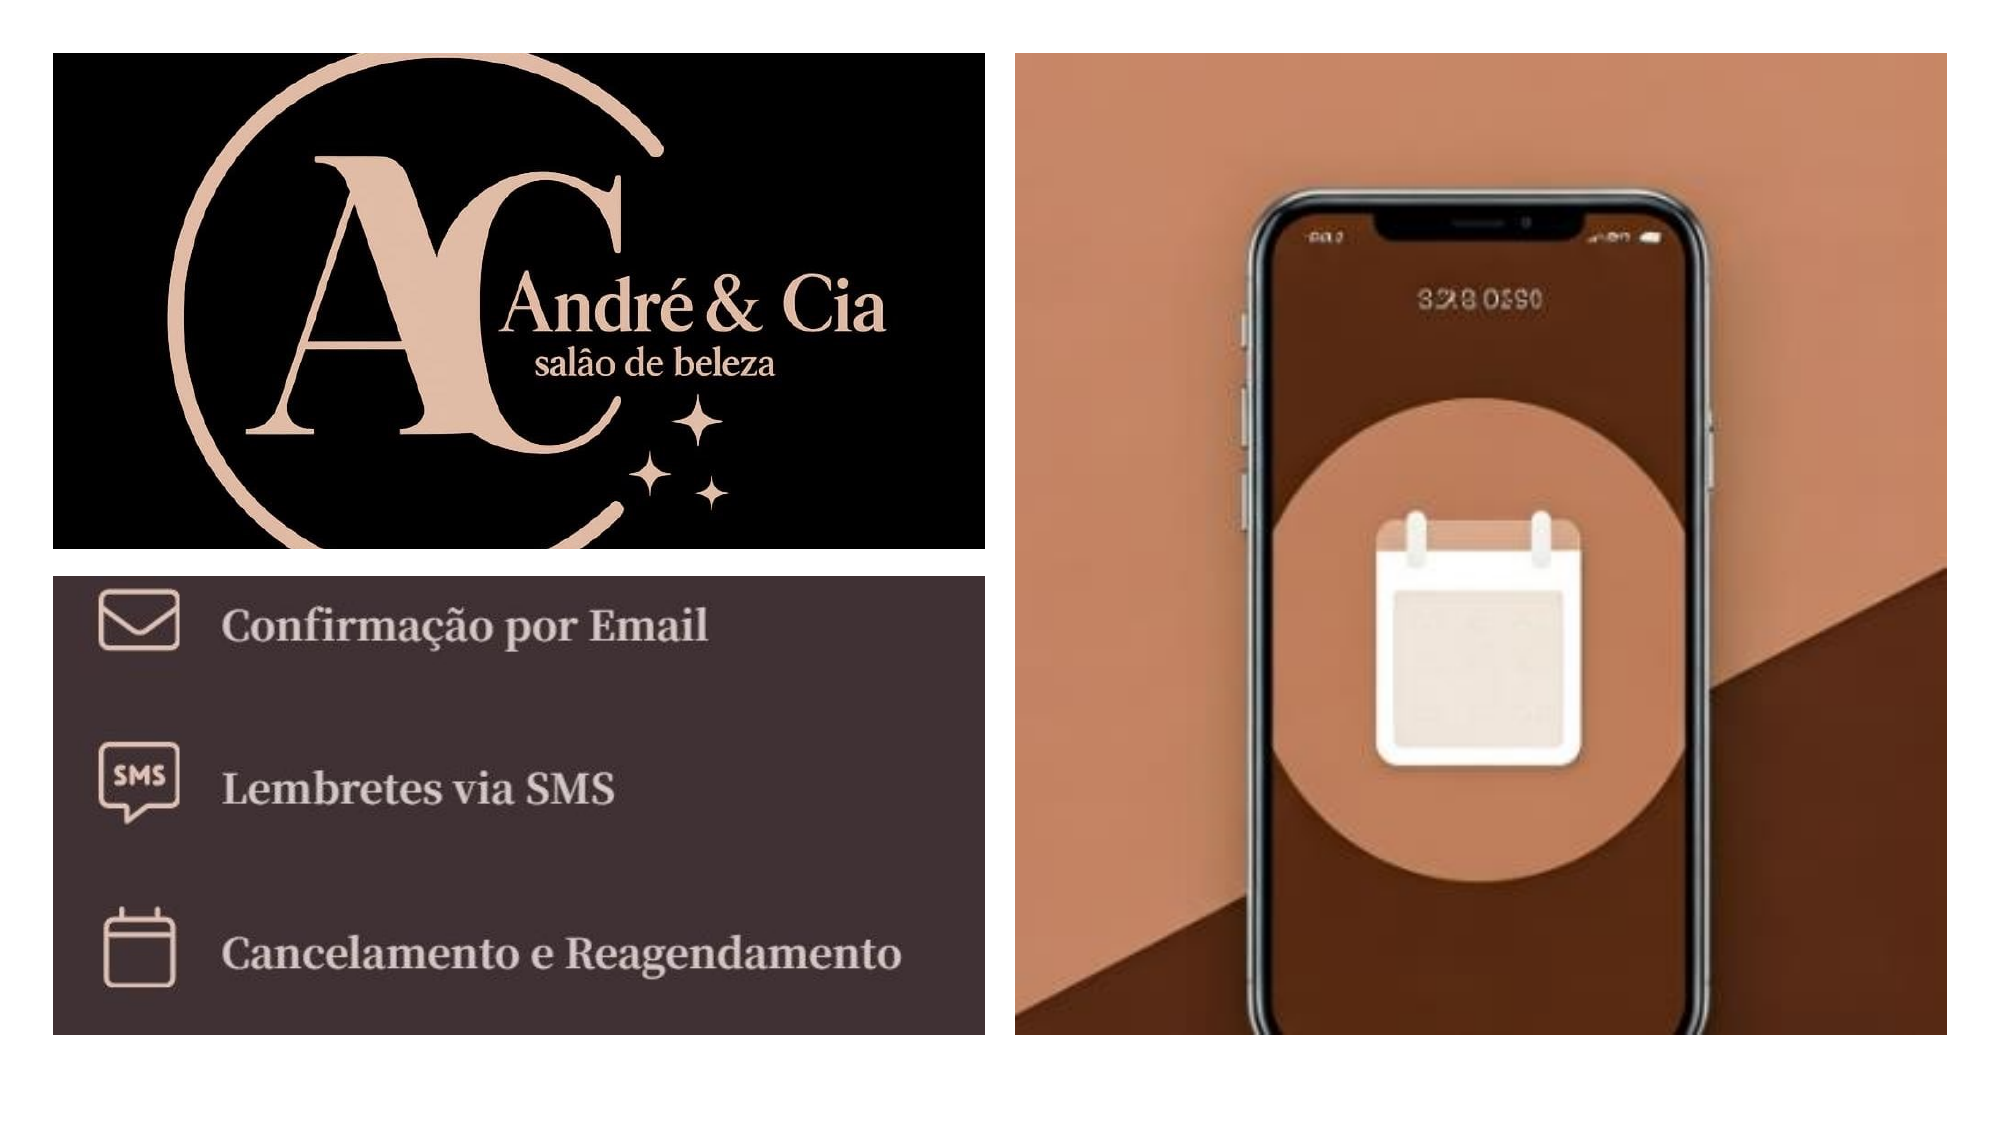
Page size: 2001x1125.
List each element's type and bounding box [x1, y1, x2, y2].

picture [53, 53, 985, 549]
picture [1015, 53, 1947, 1035]
picture [53, 576, 985, 1035]
